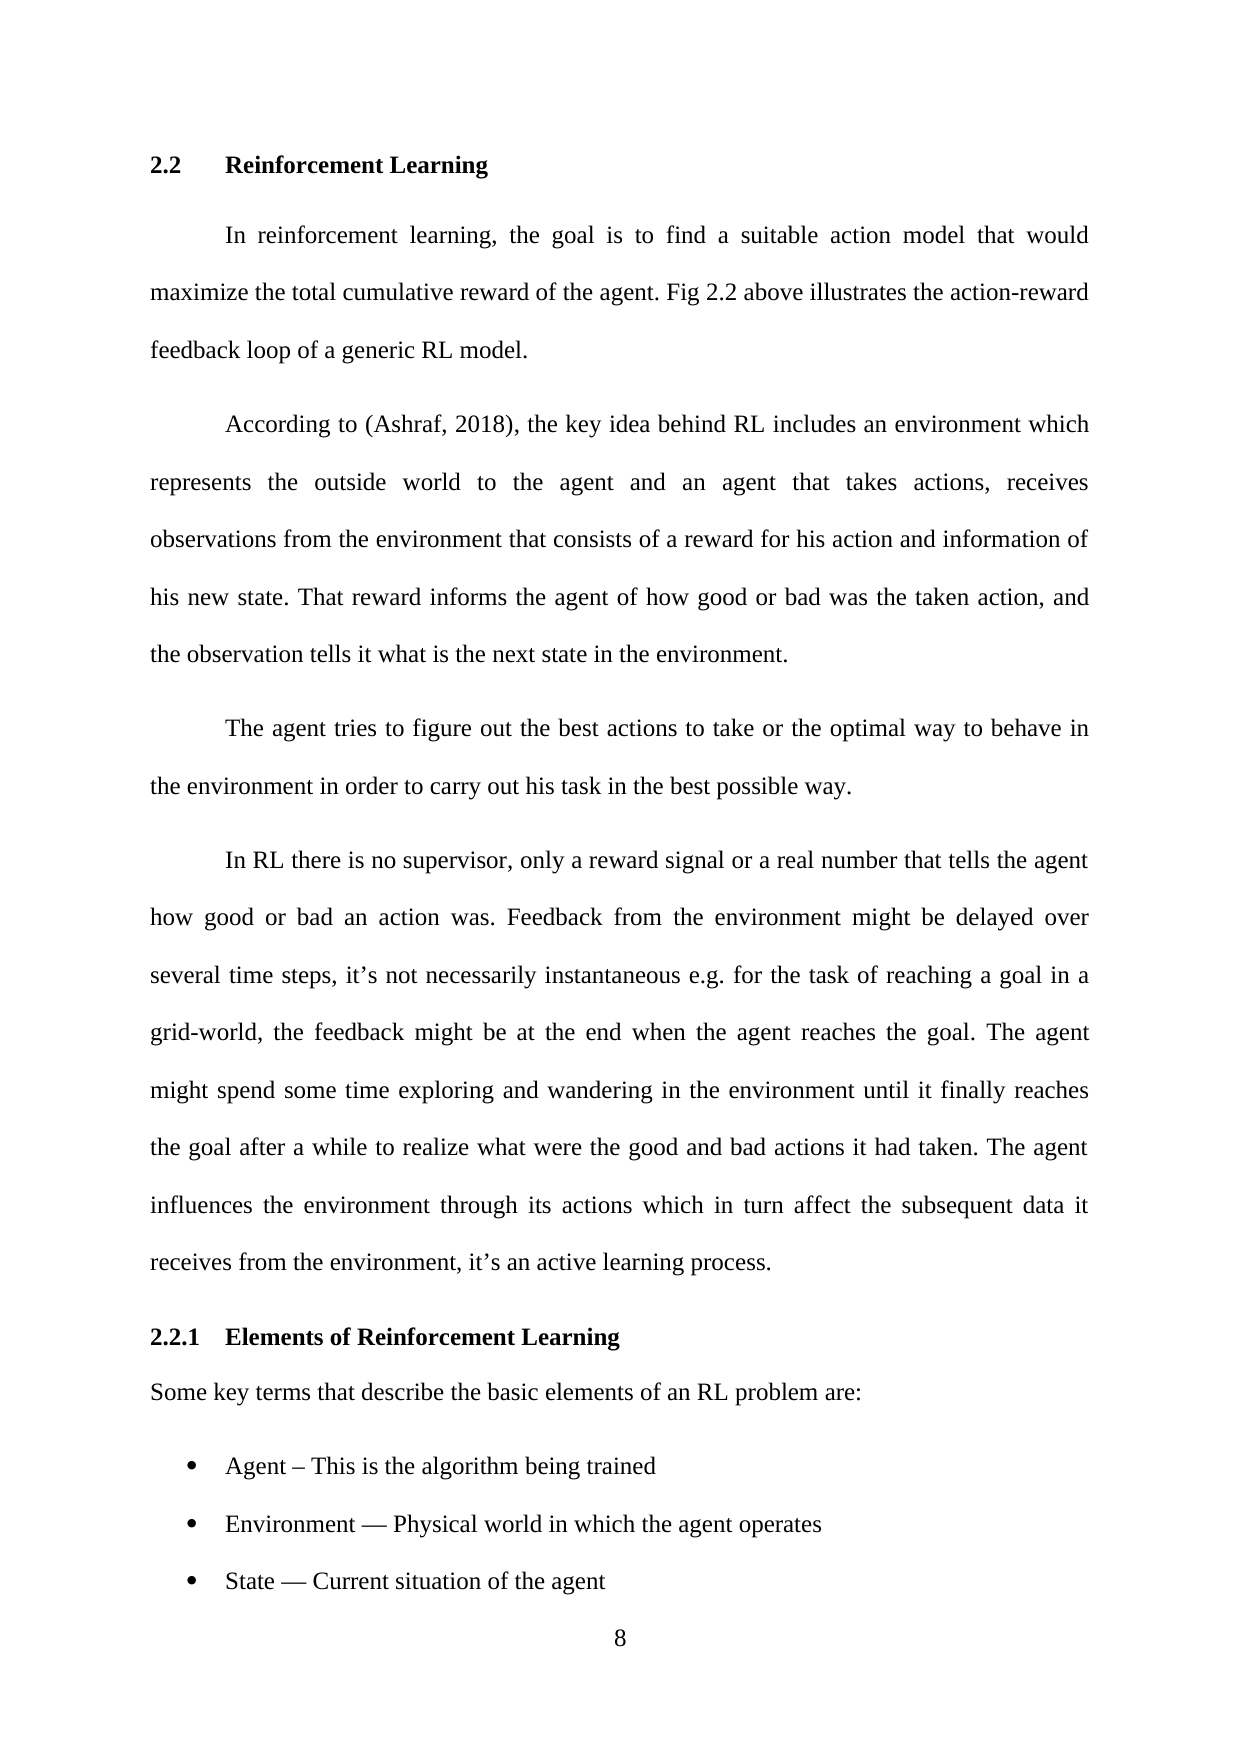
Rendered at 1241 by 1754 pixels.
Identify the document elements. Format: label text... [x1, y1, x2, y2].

text Some key terms that describe the basic elements of an RL problem are: [150, 1377, 1090, 1406]
subtitle 2.2.1 Elements of Reinforcement Learning [150, 1322, 1090, 1350]
text According to , the key idea behind RL includes an environment which represents the outside world to the agent and an agent that takes actions, receives observations from the environment that consists of a reward for his action and information of his new state. That reward informs the agent of how good or bad was the taken action, and the observation tells it what is the next state in the environment. [150, 409, 1090, 668]
list State — Current situation of the agent [187, 1566, 1090, 1595]
list Environment — Physical world in which the agent operates [187, 1509, 1090, 1538]
text In reinforcement learning, the goal is to find a suitable action model that would maximize the total cumulative reward of the agent. Fig 2.2 above illustrates the action-reward feedback loop of a generic RL model. [150, 220, 1090, 364]
text In RL there is no supervisor, only a reward signal or a real number that tells the agent how good or bad an action was. Feedback from the environment might be delayed over several time steps, it’s not necessarily instantaneous e.g. for the task of reaching a goal in a grid-world, the feedback might be at the end when the agent reaches the goal. The agent might spend some time exploring and wandering in the environment until it finally reaches the goal after a while to realize what were the good and bad actions it had taken. The agent influences the environment through its actions which in turn affect the subsequent data it receives from the environment, it’s an active learning process. [150, 845, 1090, 1276]
text The agent tries to figure out the best actions to take or the optimal way to behave in the environment in order to carry out his task in the best possible way. [150, 713, 1090, 799]
list Agent – This is the algorithm being trained [187, 1451, 1090, 1480]
subtitle 2.2 Reinforcement Learning [150, 150, 1090, 179]
